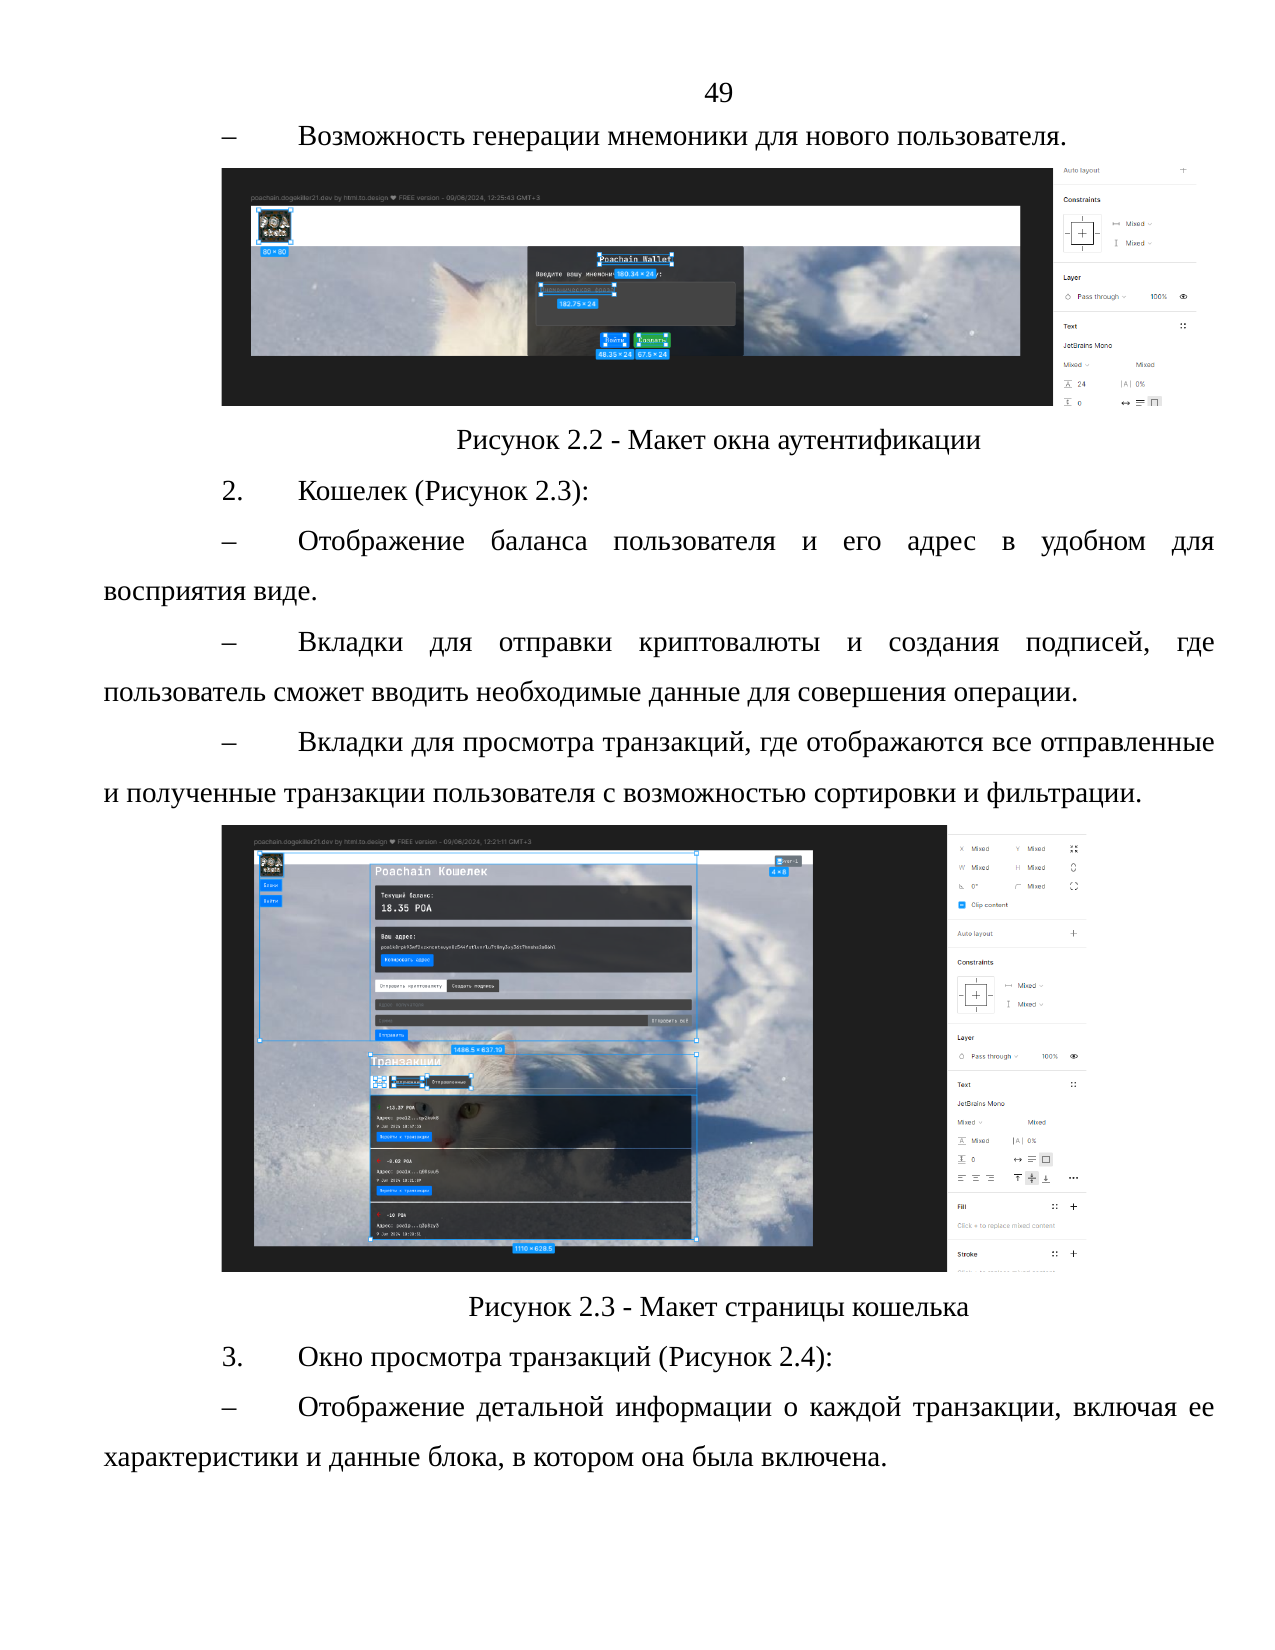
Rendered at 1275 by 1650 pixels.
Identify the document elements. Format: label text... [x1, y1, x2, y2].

picture [221, 825, 1087, 1272]
list Окно просмотра транзакций (): [103, 1339, 1216, 1372]
picture [221, 168, 1197, 406]
list Отображение детальной информации о каждой транзакции, включая ее характеристики и данные блока, в котором она была включена. [103, 1389, 1216, 1473]
list Кошелек (): [103, 473, 1216, 506]
list Вкладки для просмотра транзакций, где отображаются все отправленные и полученные транзакции пользователя с возможностью сортировки и фильтрации. [103, 724, 1216, 808]
list Вкладки для отправки криптовалюты и создания подписей, где пользователь сможет вводить необходимые данные для совершения операции. [103, 624, 1216, 708]
list Возможность генерации мнемоники для нового пользователя. [103, 118, 1216, 152]
list Отображение баланса пользователя и его адрес в удобном для восприятия виде. [103, 523, 1216, 607]
